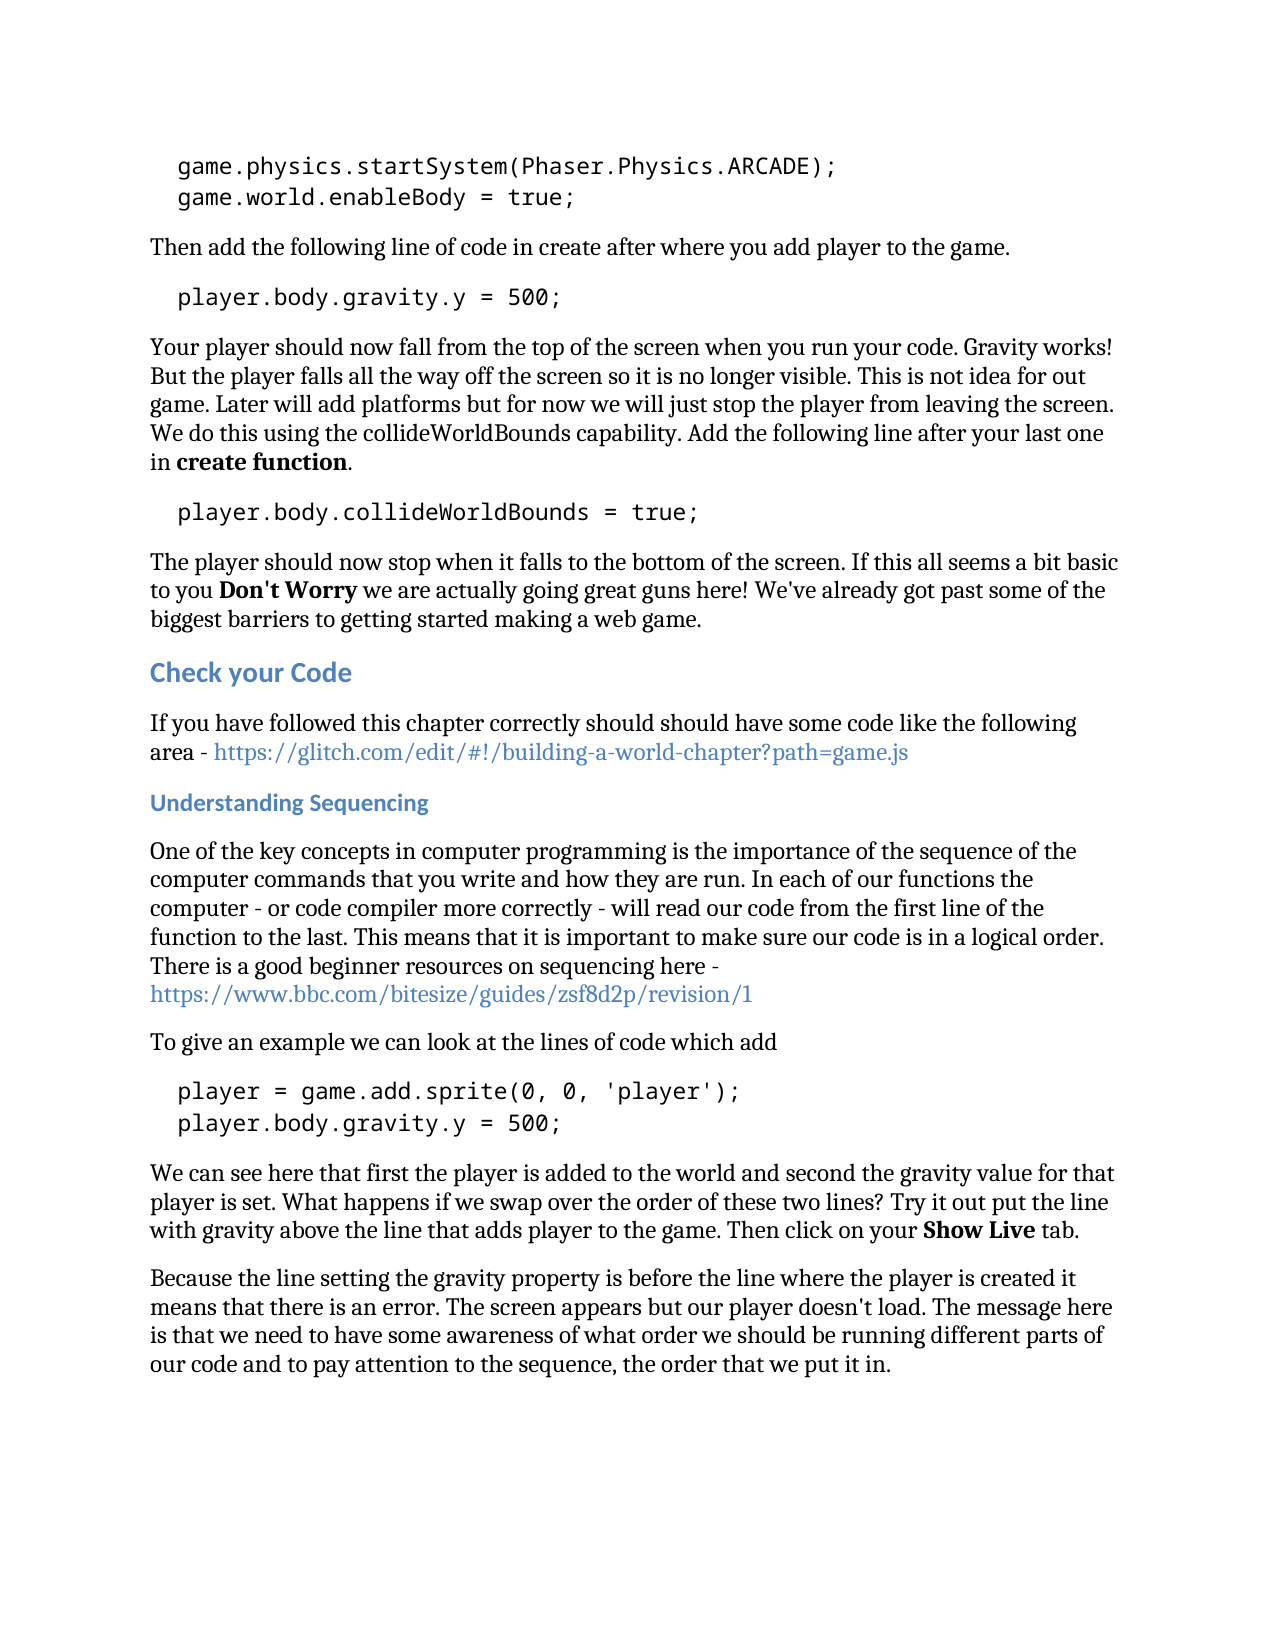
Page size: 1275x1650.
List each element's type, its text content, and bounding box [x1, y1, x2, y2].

text game.physics.startSystem(Phaser.Physics.ARCADE); game.world.enableBody = true; [150, 150, 1125, 212]
subtitle Understanding Sequencing [150, 787, 1125, 818]
text player.body.gravity.y = 500; [150, 281, 1125, 312]
text One of the key concepts in computer programming is the importance of the sequence of the computer commands that you write and how they are run. In each of our functions the computer - or code compiler more correctly - will read our code from the first line of the function to the last. This means that it is important to make sure our code is in a logical order. There is a good beginner resources on sequencing here - https://www.bbc.com/bitesize/guides/zsf8d2p/revision/1 [150, 837, 1125, 1009]
text The player should now stop when it falls to the bottom of the screen. If this all seems a bit basic to you Don't Worry we are actually going great guns here! We've already got past some of the biggest barriers to getting started making a web game. [150, 547, 1125, 634]
text Your player should now fall from the top of the screen when you run your code. Gravity works! But the player falls all the way off the screen so it is no longer visible. This is not idea for out game. Later will add platforms but for now we will just stop the player from leaving the screen. We do this using the collideWorldBounds capability. Add the following line after your last one in create function. [150, 333, 1125, 477]
text Then add the following line of code in create after where you add player to the game. [150, 233, 1125, 262]
text player = game.add.sprite(0, 0, 'player'); player.body.gravity.y = 500; [150, 1075, 1125, 1138]
text player.body.collideWorldBounds = true; [150, 495, 1125, 527]
text We can see here that first the player is added to the world and second the gravity value for that player is set. What happens if we swap over the order of these two lines? Try it out put the line with gravity above the line that adds player to the game. Then click on your Show Live tab. [150, 1159, 1125, 1245]
text Because the line setting the gravity property is before the line where the player is created it means that there is an error. The screen appears but our player doesn't load. The message here is that we need to have some awareness of what order we should be running different parts of our code and to pay attention to the sequence, the order that we put it in. [150, 1264, 1125, 1407]
text If you have followed this chapter correctly should should have some code like the following area - https://glitch.com/edit/#!/building-a-world-chapter?path=game.js [150, 709, 1125, 766]
text To give an example we can look at the lines of code which add [150, 1028, 1125, 1057]
subtitle Check your Code [150, 654, 1125, 690]
